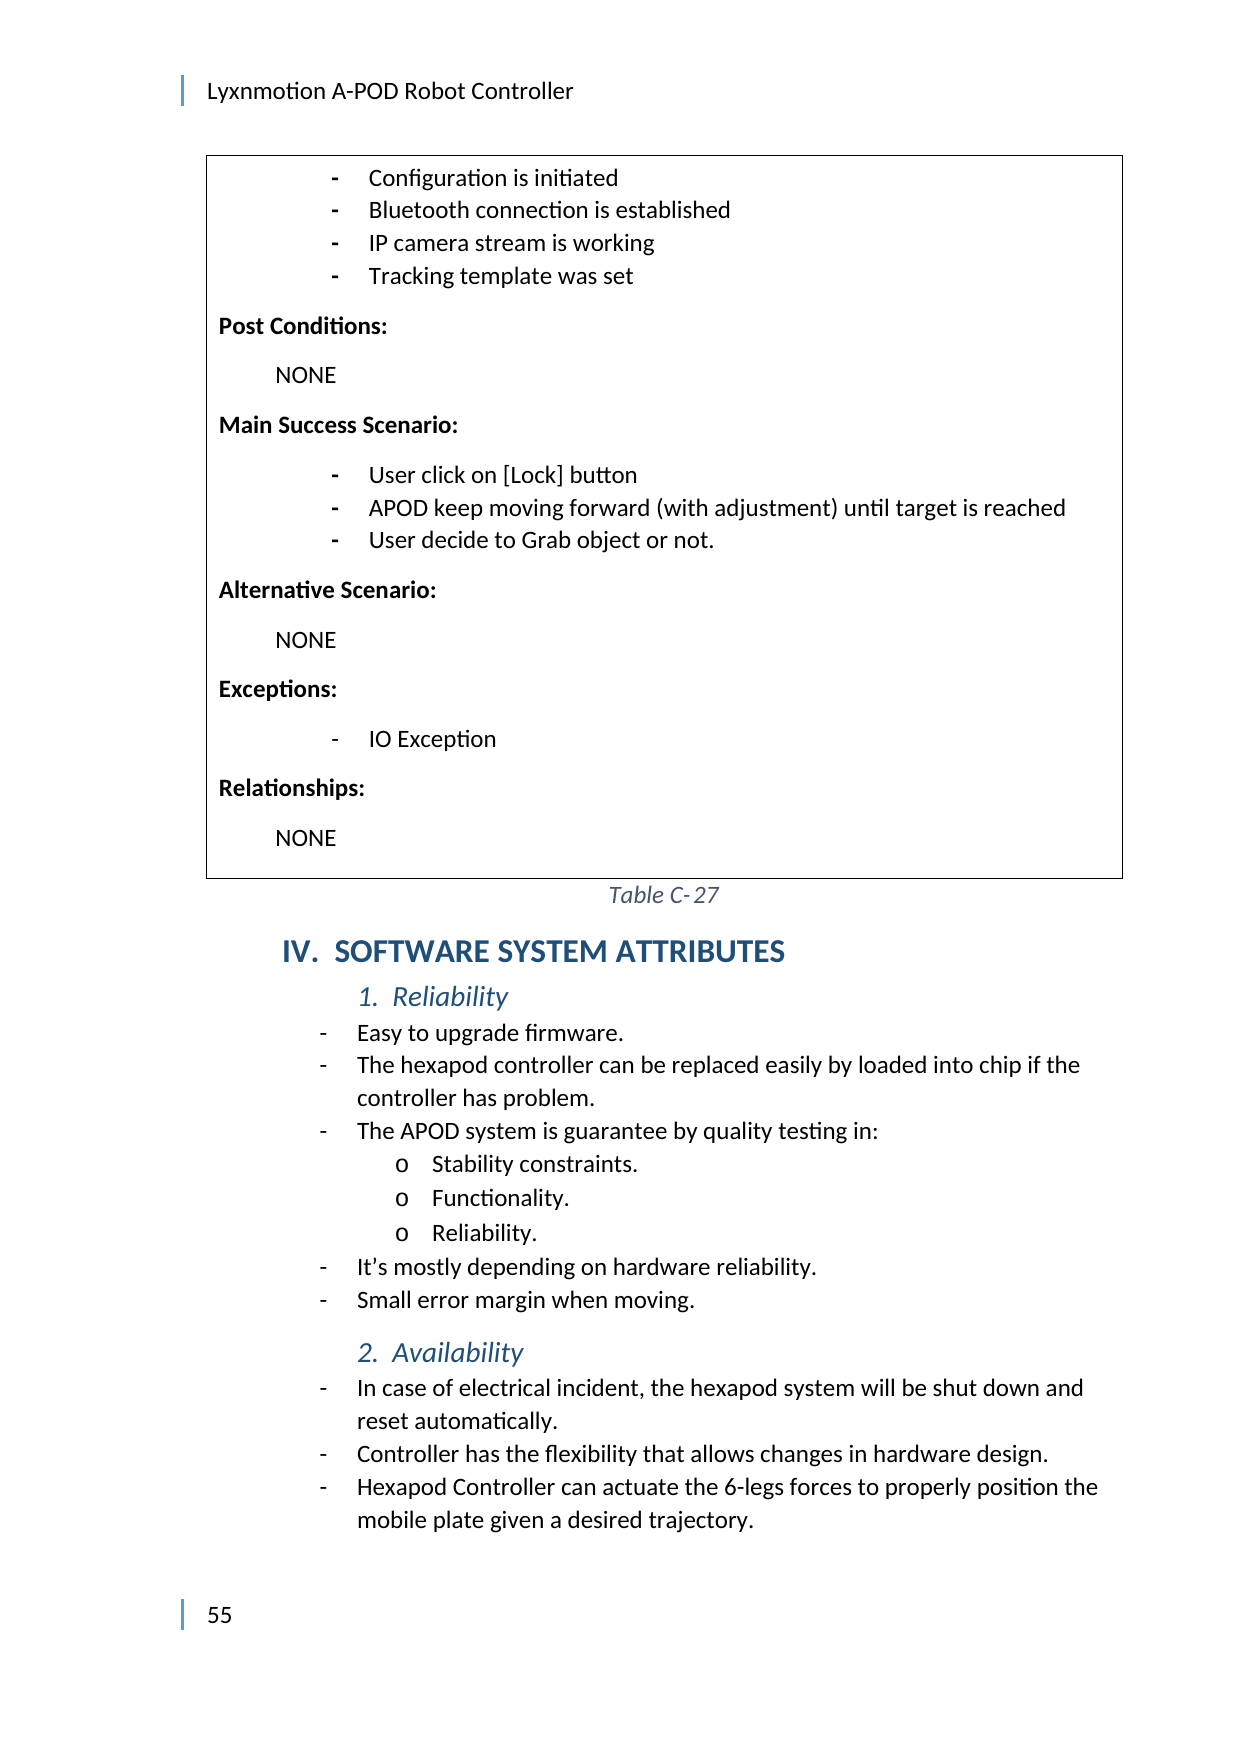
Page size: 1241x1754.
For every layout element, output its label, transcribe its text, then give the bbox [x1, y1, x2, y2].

list In case of electrical incident, the hexapod system will be shut down and reset automatically. [319, 1372, 1122, 1436]
list Hexapod Controller can actuate the 6-legs forces to properly position the mobile plate given a desired trajectory. [319, 1471, 1122, 1534]
list The hexapod controller can be replaced easily by loaded into chip if the controller has problem. [319, 1049, 1122, 1113]
subtitle SOFTWARE SYSTEM ATTRIBUTES [282, 930, 1122, 971]
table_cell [207, 156, 1122, 878]
list Small error margin when moving. [319, 1284, 1122, 1314]
subtitle Availability [357, 1334, 1122, 1369]
subtitle Reliability [357, 978, 1122, 1014]
list Stability constraints. [394, 1148, 1122, 1180]
list Reliability. [394, 1217, 1122, 1249]
list Controller has the flexibility that allows changes in hardware design. [319, 1438, 1122, 1468]
list Easy to upgrade firmware. [319, 1017, 1122, 1047]
list It’s mostly depending on hardware reliability. [319, 1251, 1122, 1282]
list Functionality. [394, 1183, 1122, 1214]
list The APOD system is guarantee by quality testing in: [319, 1115, 1122, 1146]
